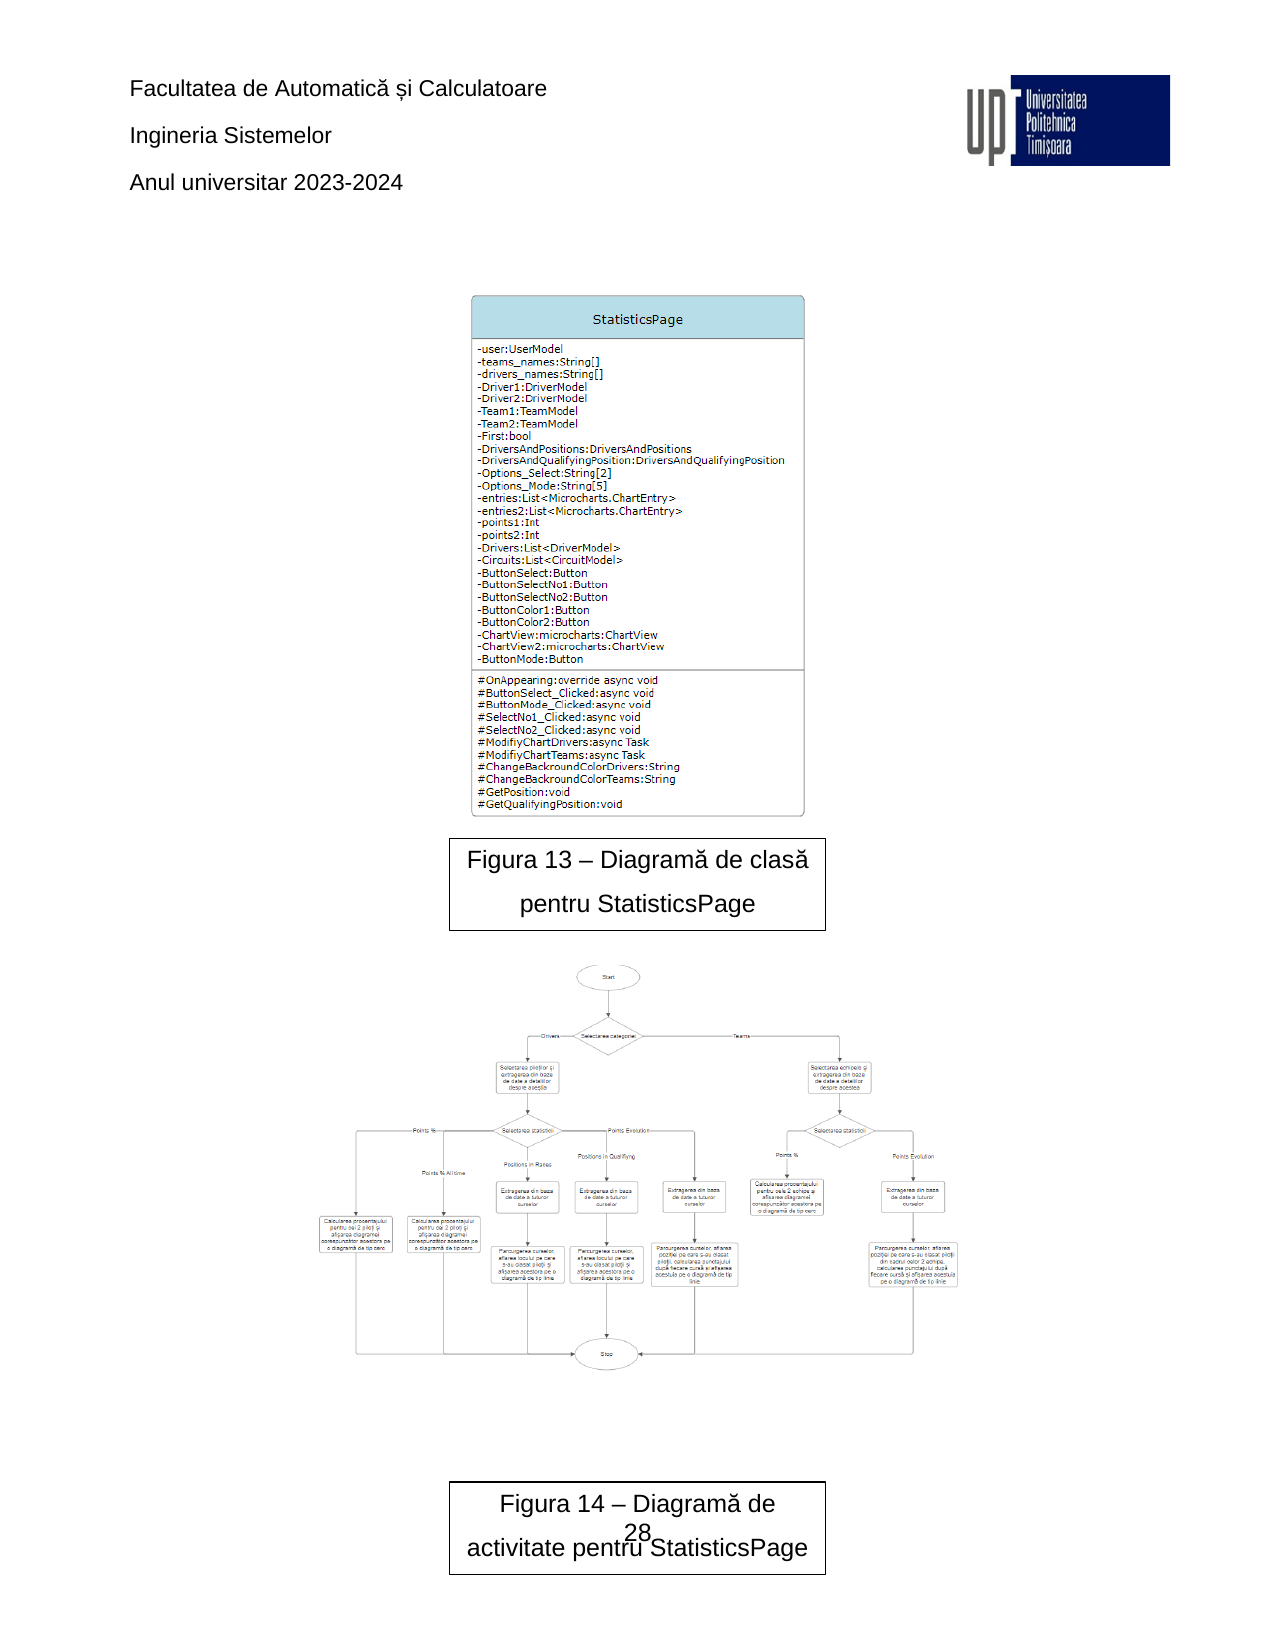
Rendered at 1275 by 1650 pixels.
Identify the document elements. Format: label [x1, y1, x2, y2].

picture [442, 272, 833, 832]
picture [307, 965, 969, 1376]
picture [967, 75, 1171, 166]
